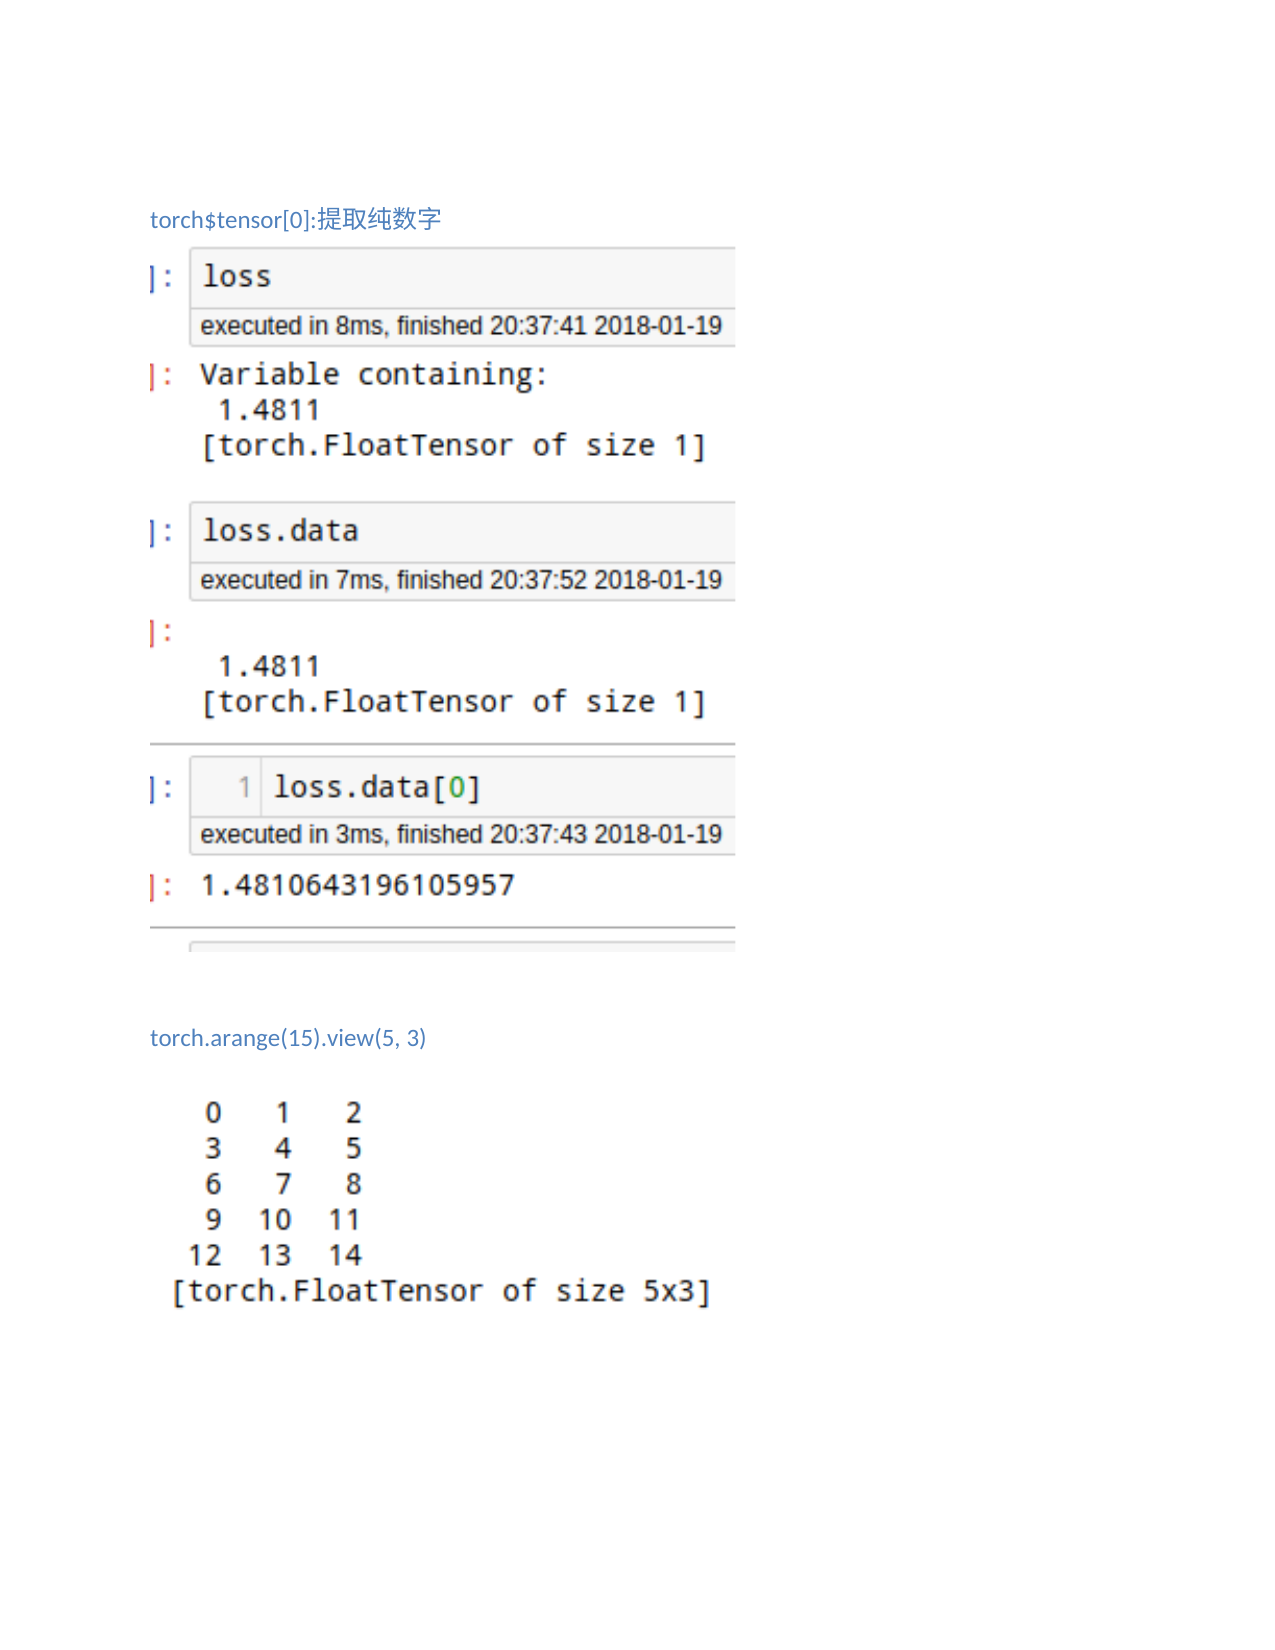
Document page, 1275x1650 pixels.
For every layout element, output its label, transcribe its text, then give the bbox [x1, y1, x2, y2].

subtitle torch.arange(15).view(5, 3) [150, 1022, 1125, 1053]
subtitle torch$tensor[0]:提取纯数字 [150, 201, 1125, 235]
picture [150, 235, 736, 952]
picture [150, 1053, 757, 1331]
